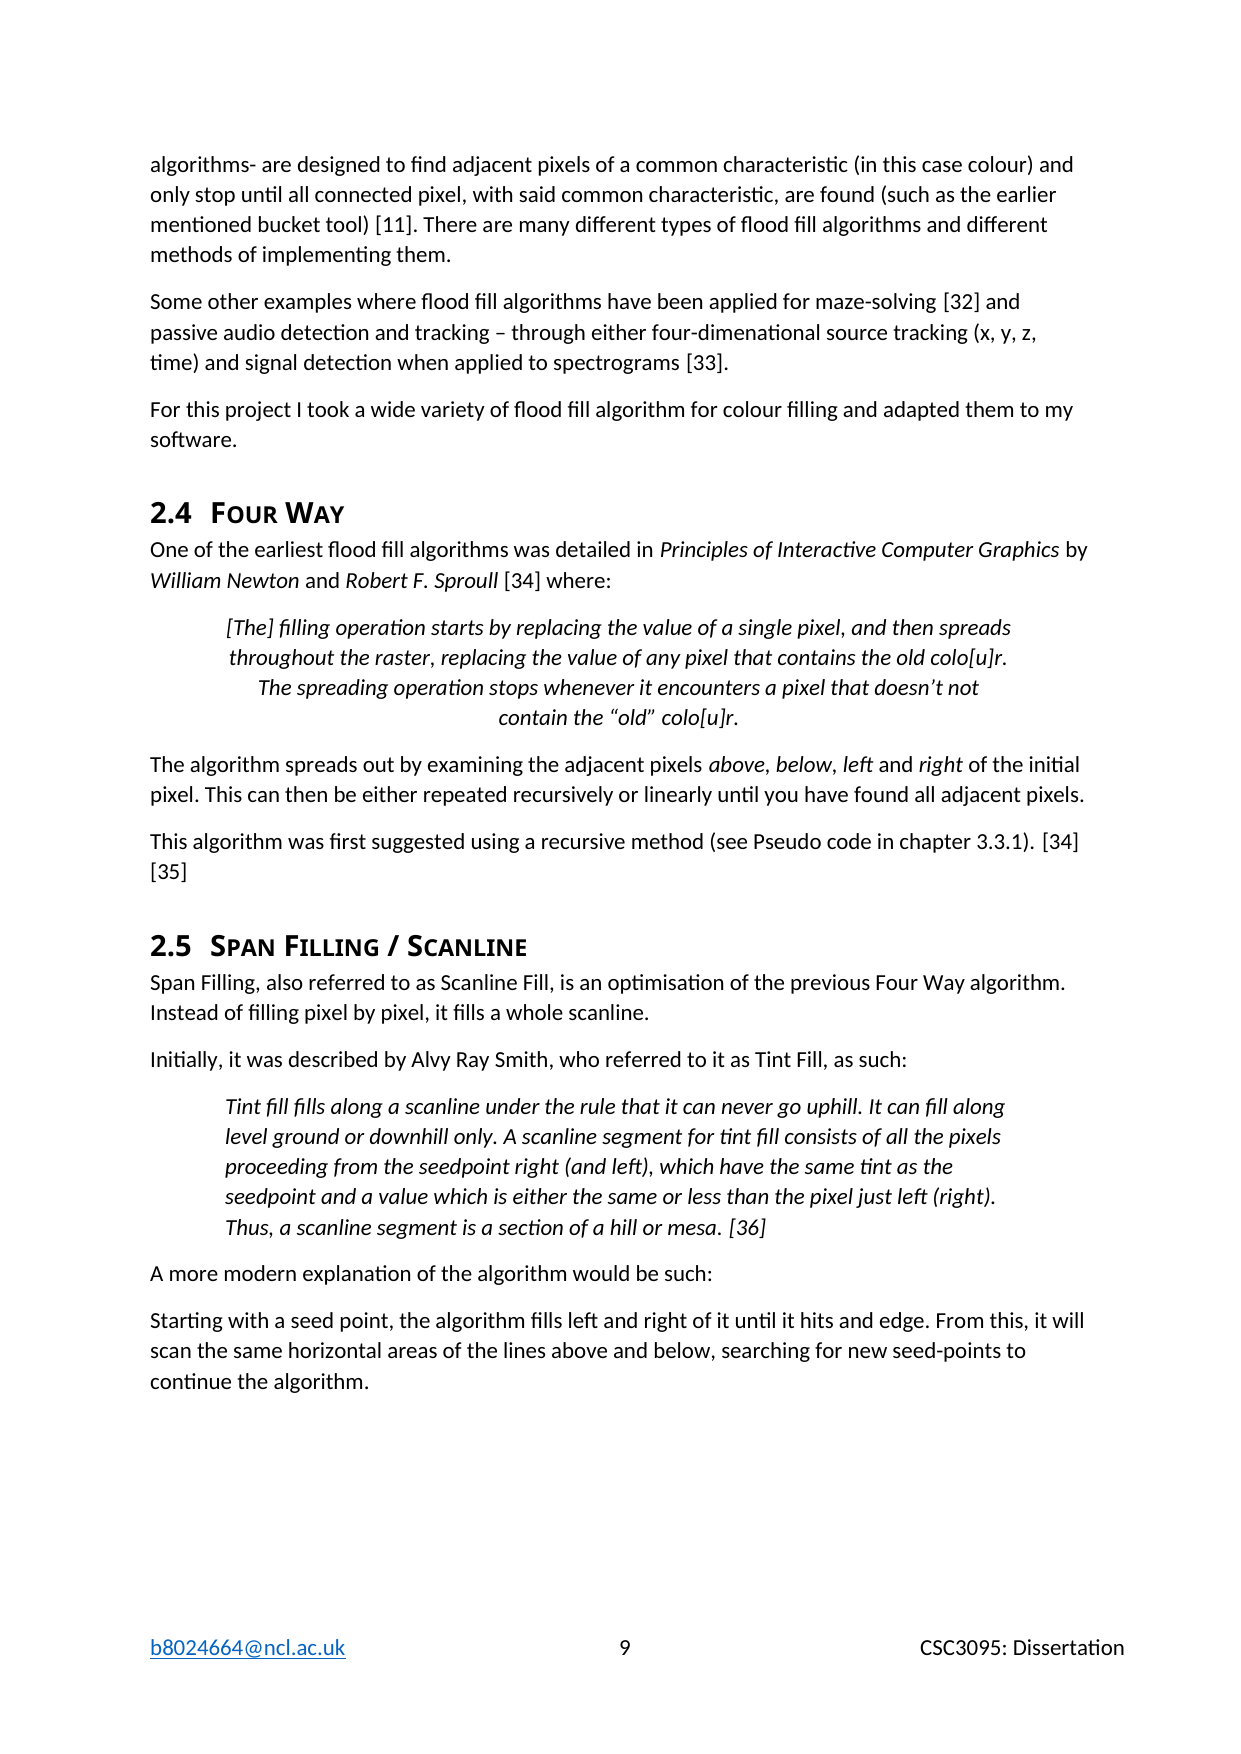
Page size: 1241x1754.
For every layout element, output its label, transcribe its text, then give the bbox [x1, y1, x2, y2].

text Starting with a seed point, the algorithm fills left and right of it until it hits and edge. From this, it will scan the same horizontal areas of the lines above and below, searching for new seed-points to continue the algorithm. [150, 1306, 1090, 1395]
text Tint fill fills along a scanline under the rule that it can never go uphill. It can fill along level ground or downhill only. A scanline segment for tint fill consists of all the pixels proceeding from the seedpoint right (and left), which have the same tint as the seedpoint and a value which is either the same or less than the pixel just left (right). Thus, a scanline segment is a section of a hill or mesa. [225, 1092, 1015, 1241]
text This algorithm was first suggested using a recursive method (see Pseudo code in chapter 3.3.1). [150, 827, 1090, 885]
subtitle Span Filling / Scanline [150, 925, 1090, 965]
text Span Filling, also referred to as Scanline Fill, is an optimisation of the previous Four Way algorithm. Instead of filling pixel by pixel, it fills a whole scanline. [150, 968, 1090, 1026]
text The algorithm spreads out by examining the adjacent pixels above, below, left and right of the initial pixel. This can then be either repeated recursively or linearly until you have found all adjacent pixels. [150, 750, 1090, 808]
subtitle Four Way [150, 493, 1090, 532]
text Some other examples where flood fill algorithms have been applied for maze-solving and passive audio detection and tracking – through either four-dimenational source tracking (x, y, z, time) and signal detection when applied to spectrograms. [150, 287, 1090, 376]
text Initially, it was described by Alvy Ray Smith, who referred to it as Tint Fill, as such: [150, 1045, 1090, 1073]
text One of the earliest flood fill algorithms was detailed in Principles of Interactive Computer Graphics by William Newton and Robert F. Sproull where: [150, 536, 1090, 594]
text [The] filling operation starts by replacing the value of a single pixel, and then spreads throughout the raster, replacing the value of any pixel that contains the old colo[u]r. The spreading operation stops whenever it encounters a pixel that doesn’t not contain the “old” colo[u]r. [225, 613, 1015, 731]
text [150, 150, 1090, 269]
text A more modern explanation of the algorithm would be such: [150, 1259, 1090, 1288]
text For this project I took a wide variety of flood fill algorithm for colour filling and adapted them to my software. [150, 395, 1090, 453]
